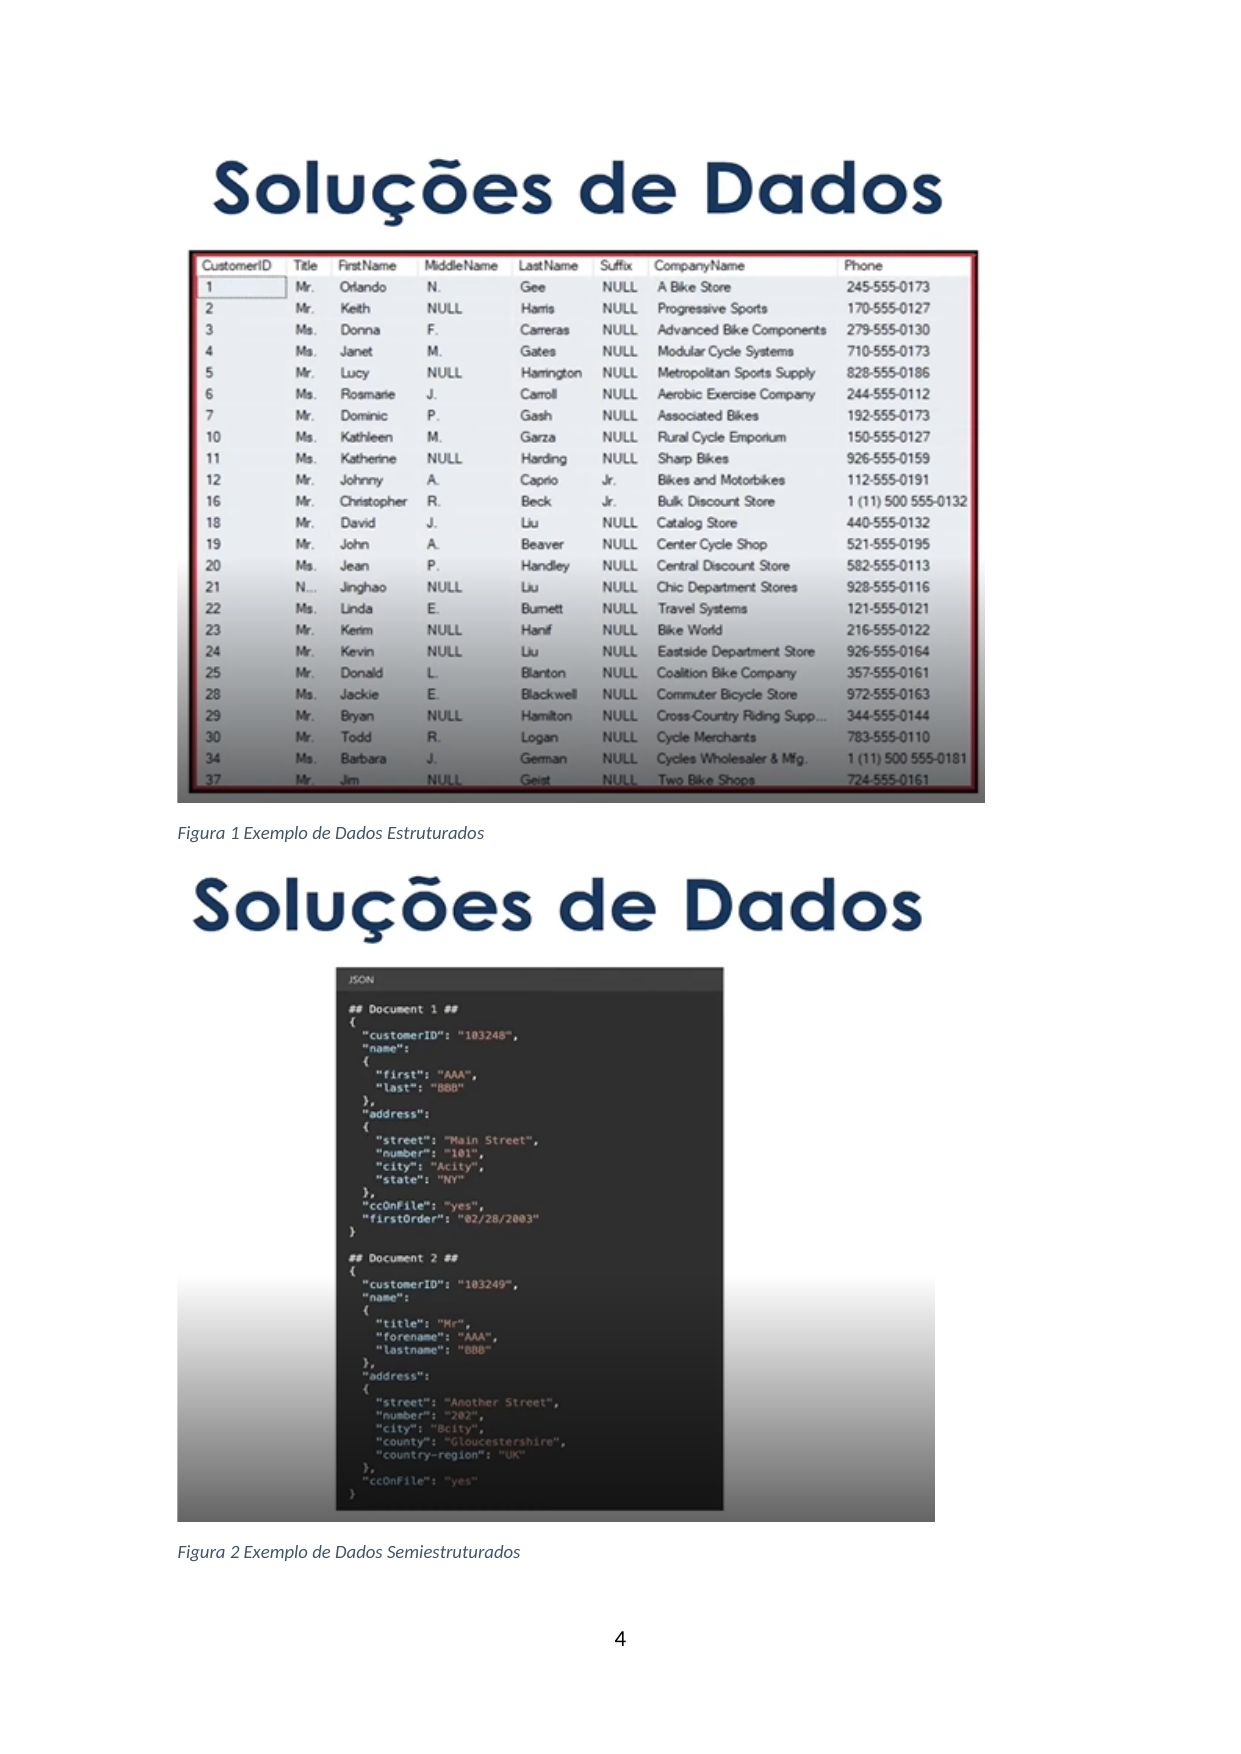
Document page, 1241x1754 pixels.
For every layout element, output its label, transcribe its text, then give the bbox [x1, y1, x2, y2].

text Figura 2 Exemplo de Dados Semiestruturados [177, 1540, 1063, 1563]
text Figura 1 Exemplo de Dados Estruturados [177, 821, 1063, 844]
picture [177, 147, 985, 803]
picture [177, 865, 935, 1522]
